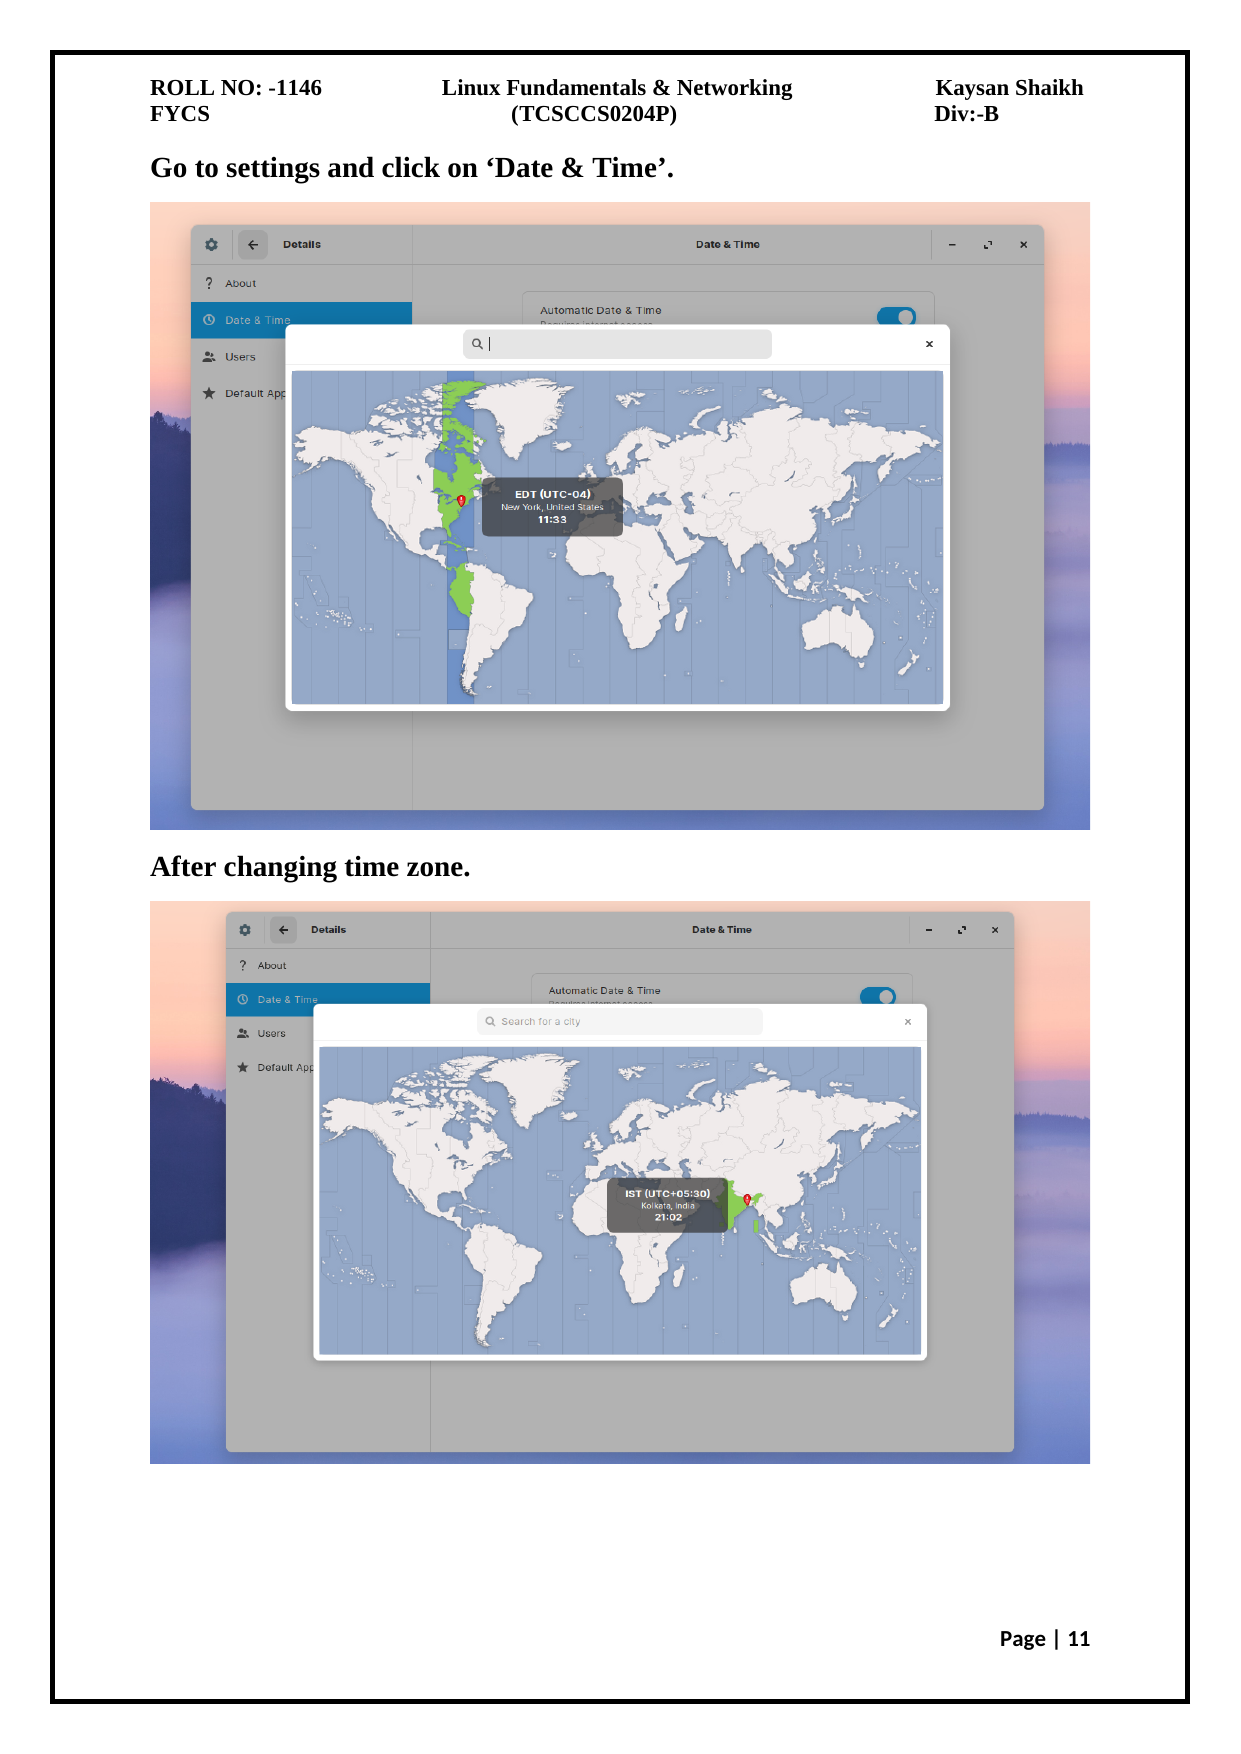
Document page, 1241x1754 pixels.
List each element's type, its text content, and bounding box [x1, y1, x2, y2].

text Go to settings and click on ‘Date & Time’. [150, 150, 1090, 183]
picture [150, 901, 1091, 1464]
picture [150, 202, 1091, 830]
text After changing time zone. [150, 849, 1090, 882]
